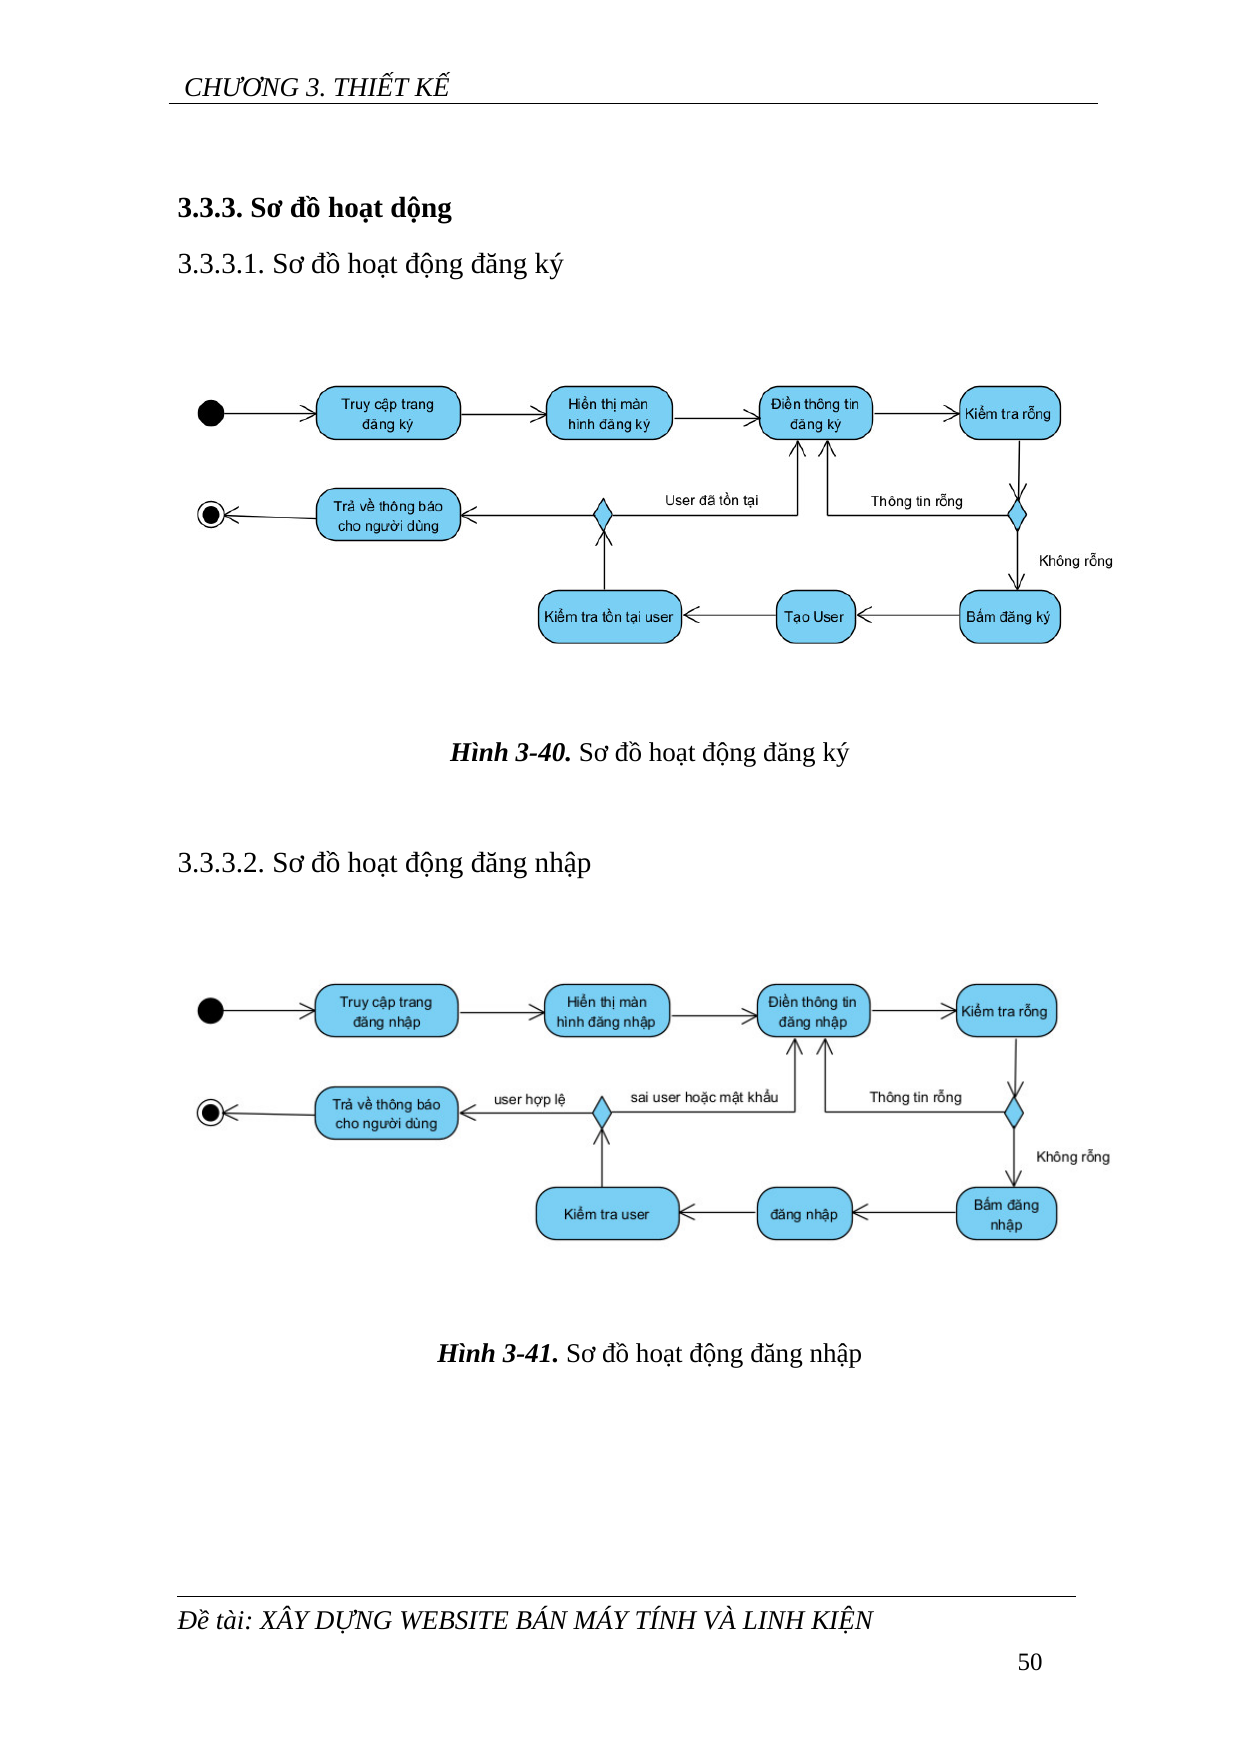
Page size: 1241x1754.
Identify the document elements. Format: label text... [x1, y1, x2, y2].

subtitle Sơ đồ hoạt dộng [177, 190, 1122, 223]
picture [177, 364, 1123, 658]
subtitle Sơ đồ hoạt động đăng ký [177, 246, 1122, 279]
subtitle Sơ đồ hoạt động đăng nhập [177, 845, 1122, 878]
picture [177, 963, 1123, 1259]
